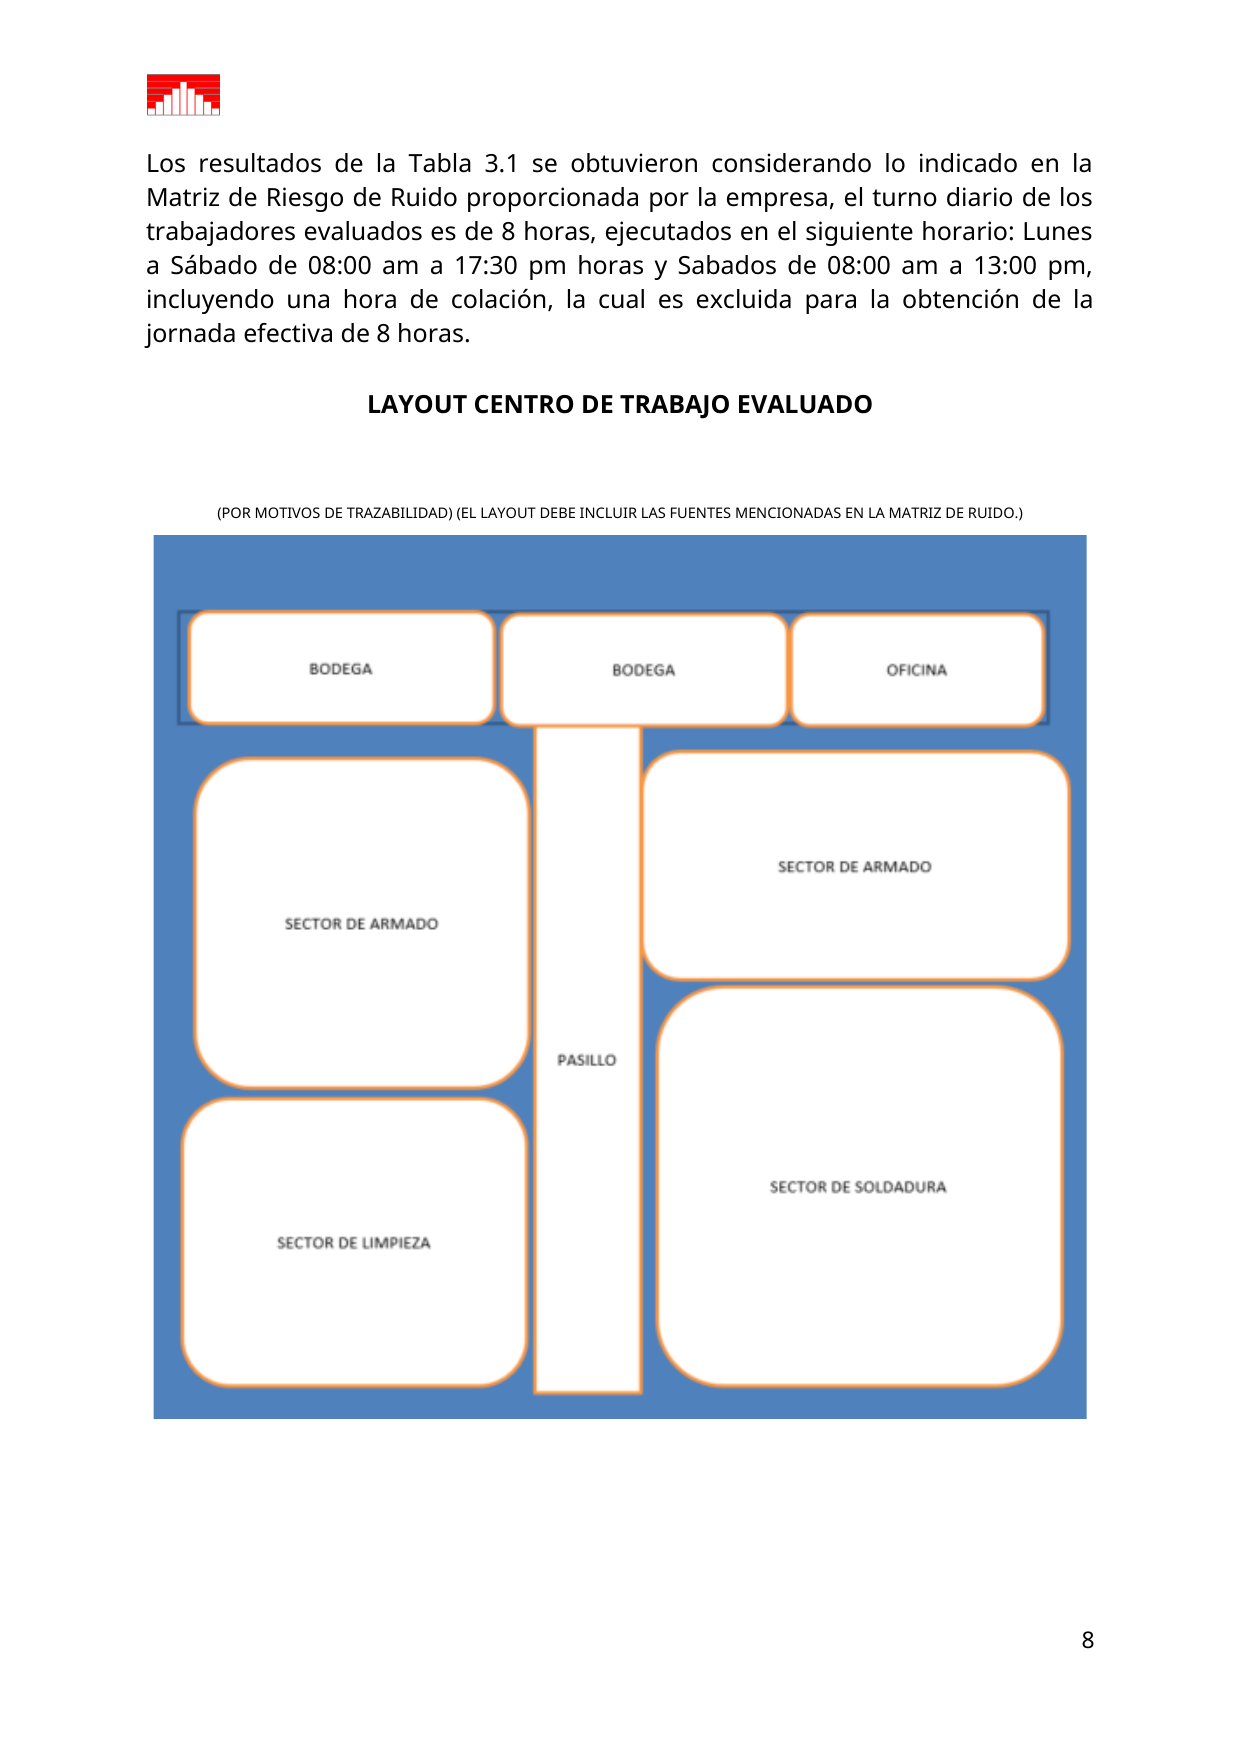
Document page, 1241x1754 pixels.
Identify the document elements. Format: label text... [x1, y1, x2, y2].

text LAYOUT CENTRO DE TRABAJO EVALUADO [146, 387, 1094, 421]
picture [153, 535, 1087, 1419]
text Los resultados de la Tabla 3.1 se obtuvieron considerando lo indicado en la Matriz de Riesgo de Ruido proporcionada por la empresa, el turno diario de los trabajadores evaluados es de 8 horas, ejecutados en el siguiente horario: Lunes a Sábado de 08:00 am a 17:30 pm horas y Sabados de 08:00 am a 13:00 pm, incluyendo una hora de colación, la cual es excluida para la obtención de la jornada efectiva de 8 horas. [146, 146, 1094, 350]
text (POR MOTIVOS DE TRAZABILIDAD) (EL LAYOUT DEBE INCLUIR LAS FUENTES MENCIONADAS EN LA MATRIZ DE RUIDO.) [146, 503, 1094, 523]
picture [145, 73, 222, 117]
